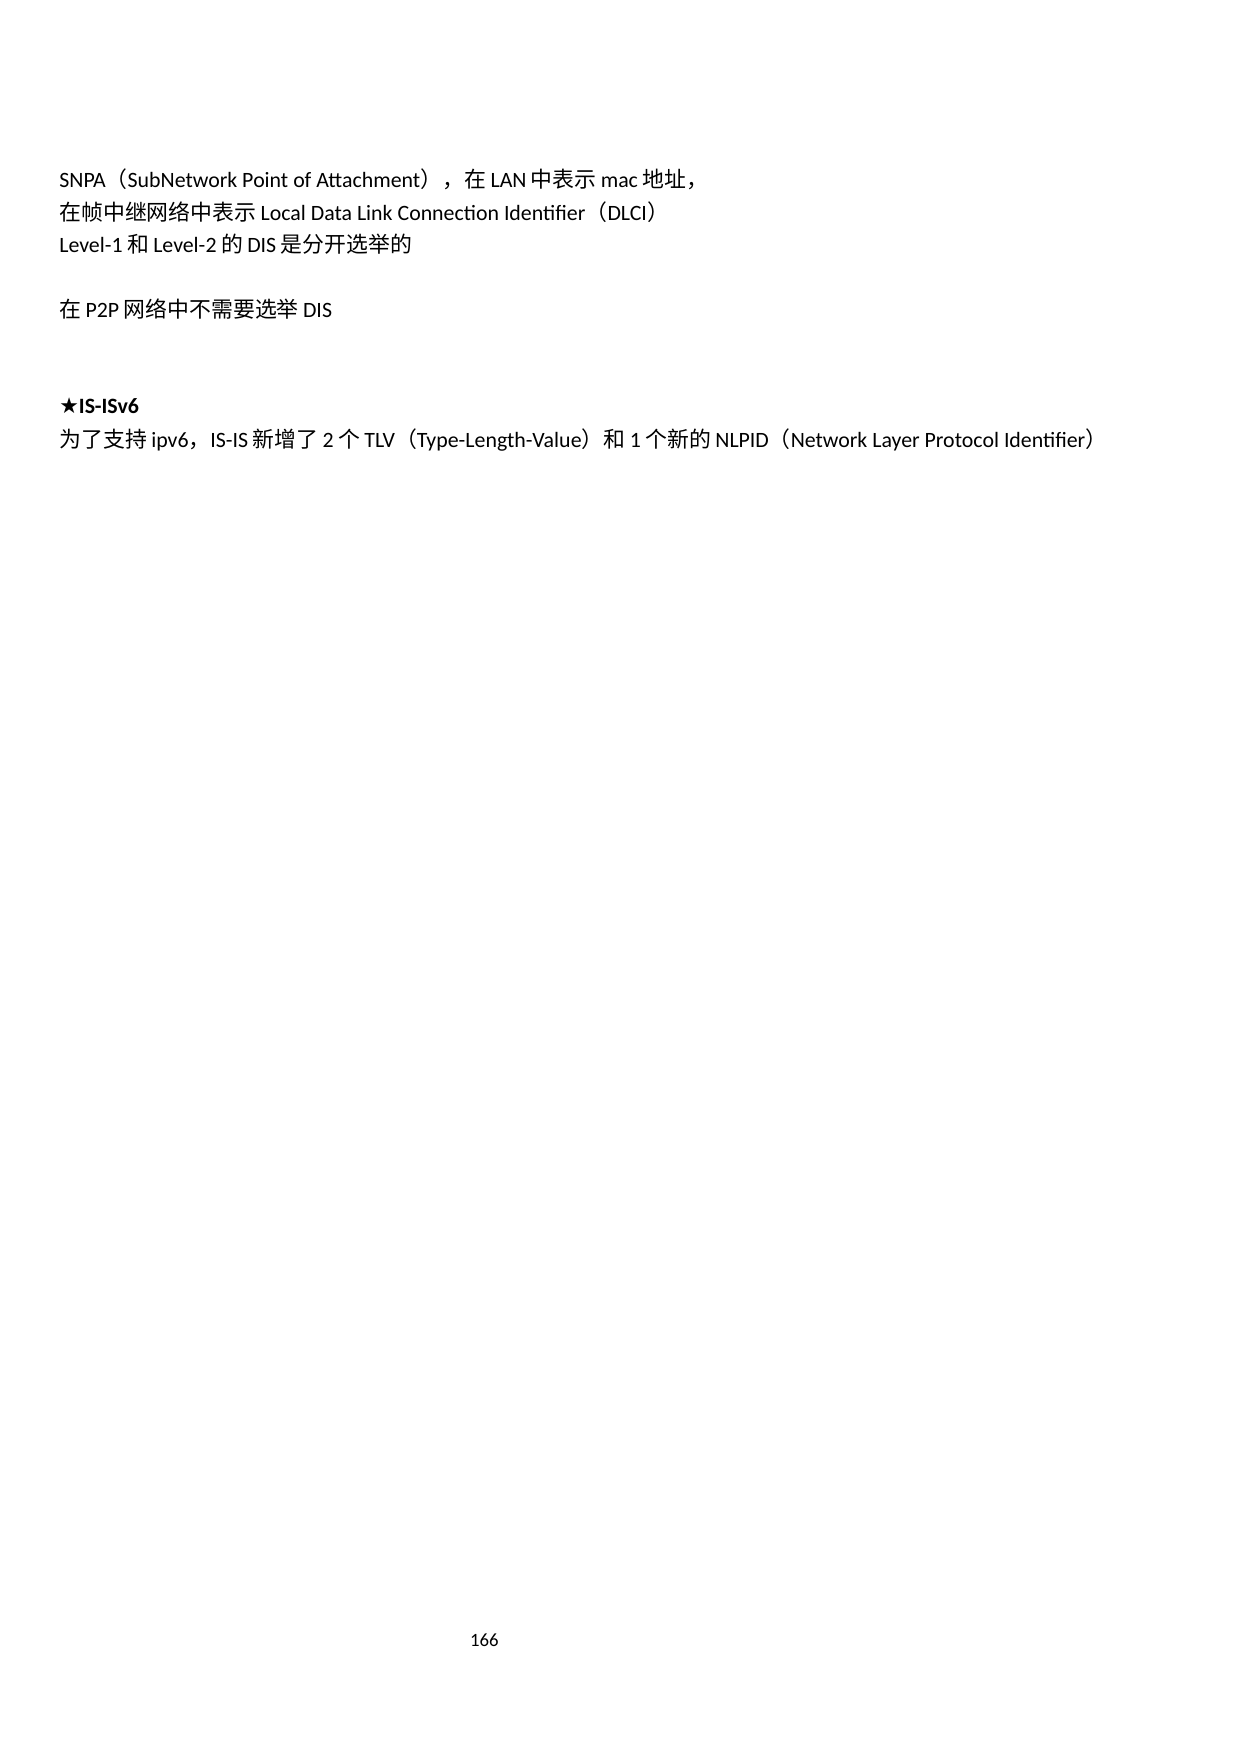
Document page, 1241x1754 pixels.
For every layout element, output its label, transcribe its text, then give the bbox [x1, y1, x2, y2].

text 在帧中继网络中表示Local Data Link Connection Identifier（DLCI） [59, 194, 1181, 227]
text 为了支持ipv6，IS-IS新增了2个TLV（Type-Length-Value）和1个新的NLPID（Network Layer Protocol Identifier） [59, 422, 1181, 454]
text 在P2P网络中不需要选举DIS [59, 292, 1181, 324]
text SNPA（SubNetwork Point of Attachment），在LAN中表示mac地址， [59, 162, 1181, 194]
text Level-1和Level-2的DIS是分开选举的 [59, 227, 1181, 259]
text ★IS-ISv6 [59, 389, 1181, 422]
